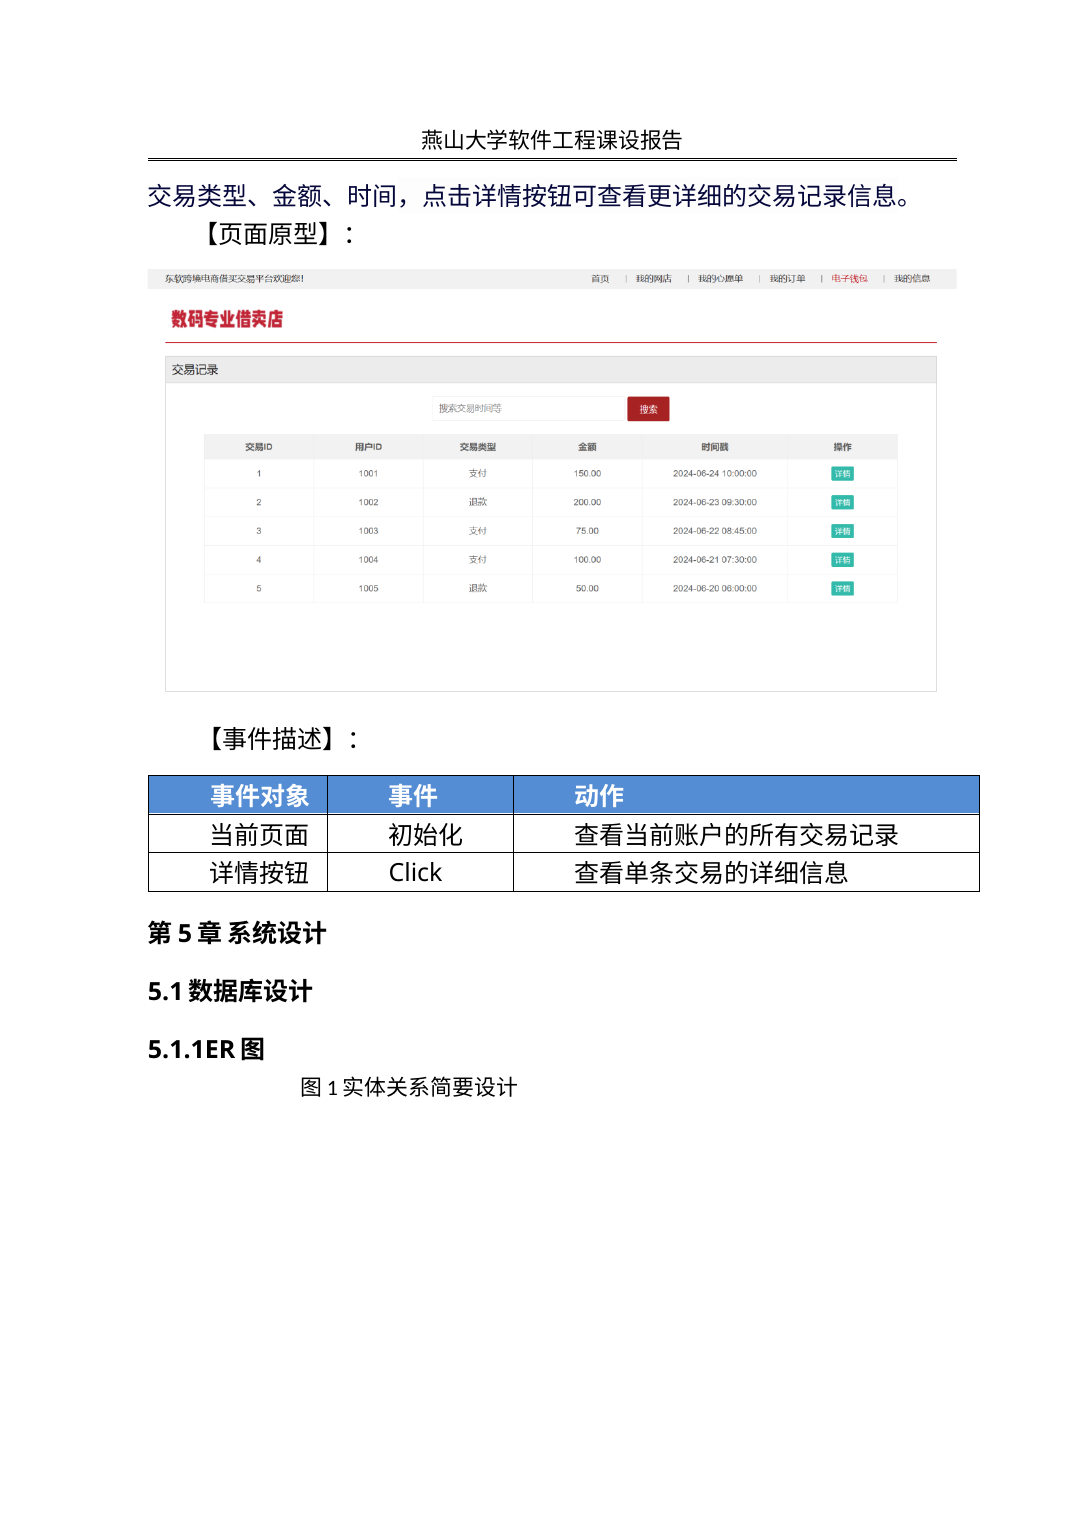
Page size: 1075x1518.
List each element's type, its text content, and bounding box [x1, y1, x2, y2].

subtitle 第5章 系统设计 [148, 912, 957, 950]
subtitle 5.1数据库设计 [148, 971, 957, 1008]
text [148, 176, 957, 214]
text 图1 实体关系简要设计 [148, 1067, 957, 1104]
table_header 事件对象 [149, 776, 327, 813]
subtitle 5.1.1ER图 [148, 1029, 957, 1067]
table_cell 查看当前账户的所有交易记录 [514, 815, 979, 852]
text 【页面原型】： [148, 214, 957, 251]
table_header 事件 [328, 776, 513, 813]
picture [147, 269, 957, 712]
table_cell 查看单条交易的详细信息 [514, 853, 979, 891]
table_cell 详情按钮 [149, 853, 327, 891]
table_header 动作 [514, 776, 979, 813]
table_cell 当前页面 [149, 815, 327, 852]
table_cell 初始化 [328, 815, 513, 852]
text 【事件描述】： [148, 719, 957, 757]
table_cell Click [328, 853, 513, 891]
